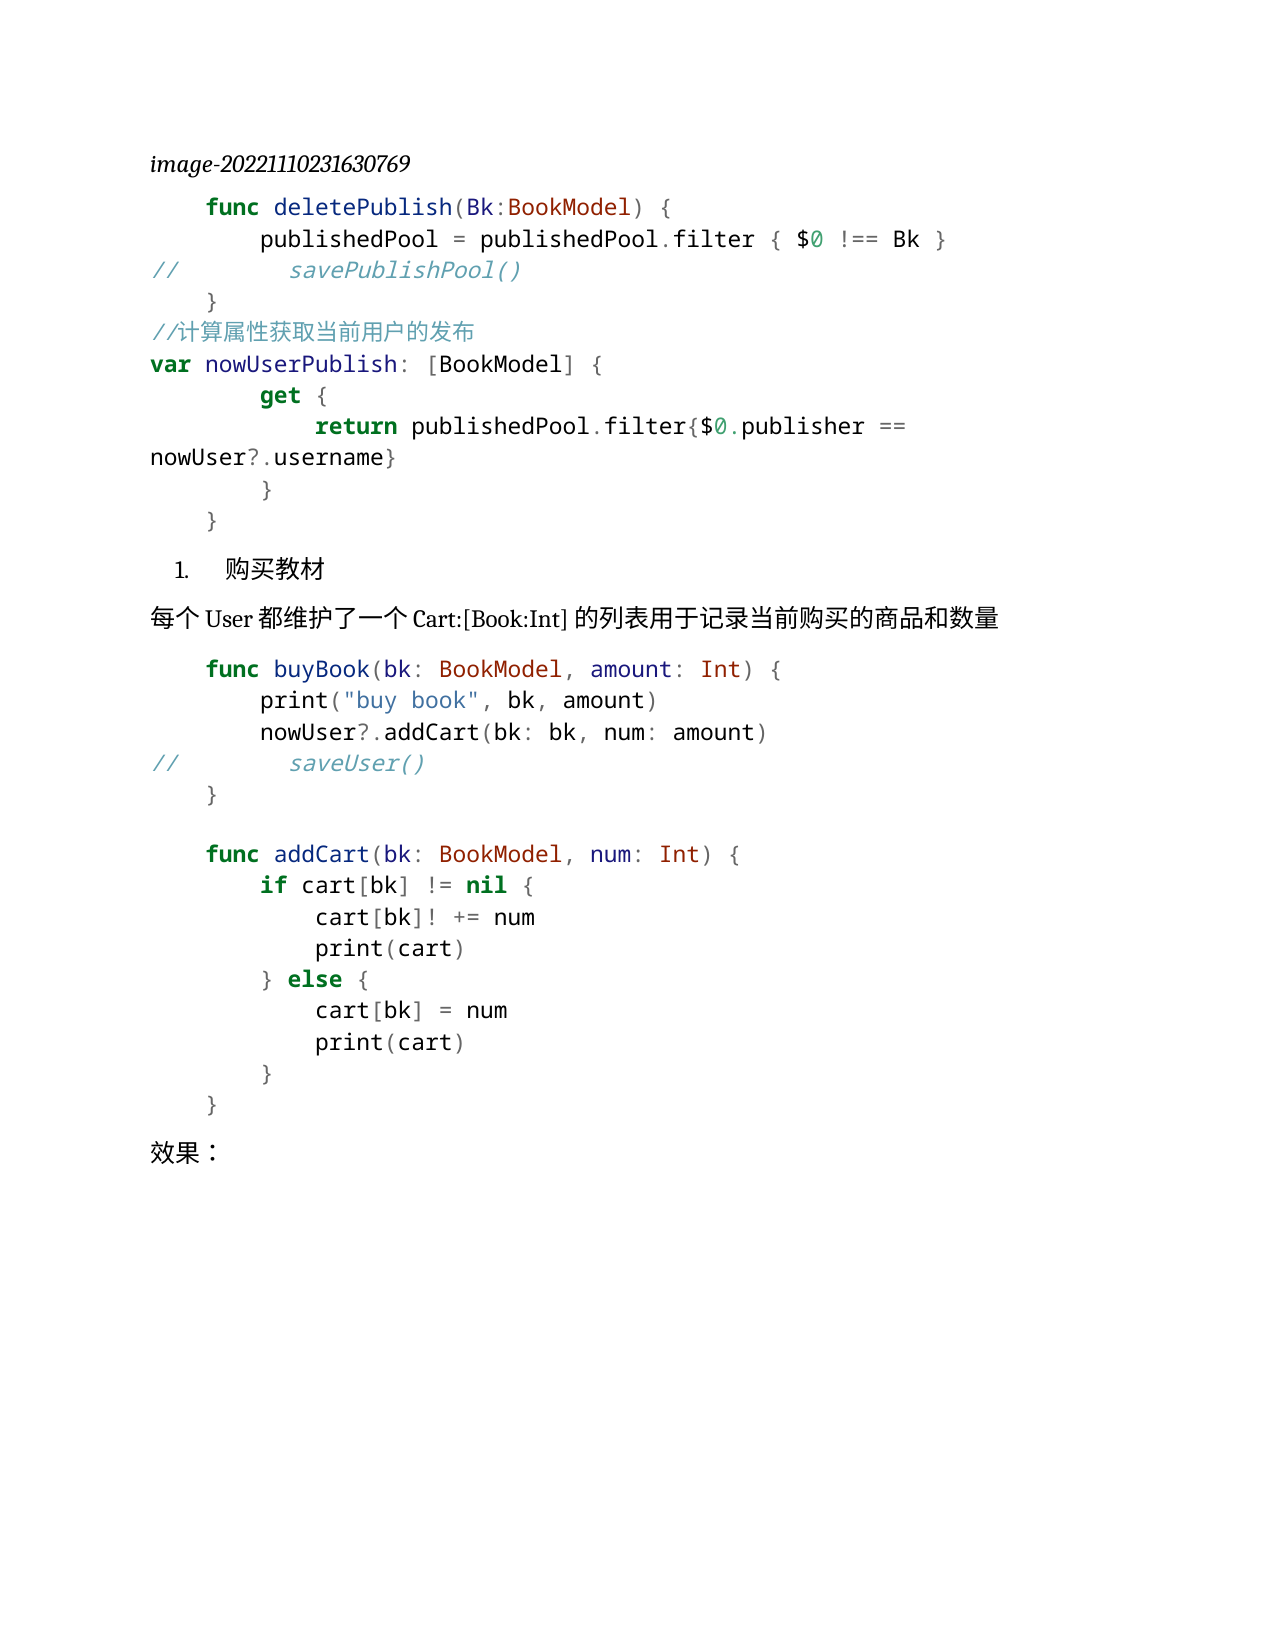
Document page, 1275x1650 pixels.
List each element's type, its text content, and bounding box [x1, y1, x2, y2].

text 效果： [150, 1140, 1125, 1169]
text func deletePublish(Bk:BookModel) { publishedPool = publishedPool.filter { $0 !== Bk } // savePublishPool() } //计算属性获取当前用户的发布 var nowUserPublish: [BookModel] { get { return publishedPool.filter{$0.publisher == nowUser?.username} } } [150, 191, 1125, 535]
text 每个User都维护了一个Cart:[Book:Int] 的列表用于记录当前购买的商品和数量 [150, 605, 1125, 634]
list 购买教材 [175, 556, 1125, 584]
text image-20221110231630769 [150, 150, 1125, 179]
text func buyBook(bk: BookModel, amount: Int) { print("buy book", bk, amount) nowUser?.addCart(bk: bk, num: amount) // saveUser() } func addCart(bk: BookModel, num: Int) { if cart[bk] != nil { cart[bk]! += num print(cart) } else { cart[bk] = num print(cart) } } [150, 653, 1125, 1119]
